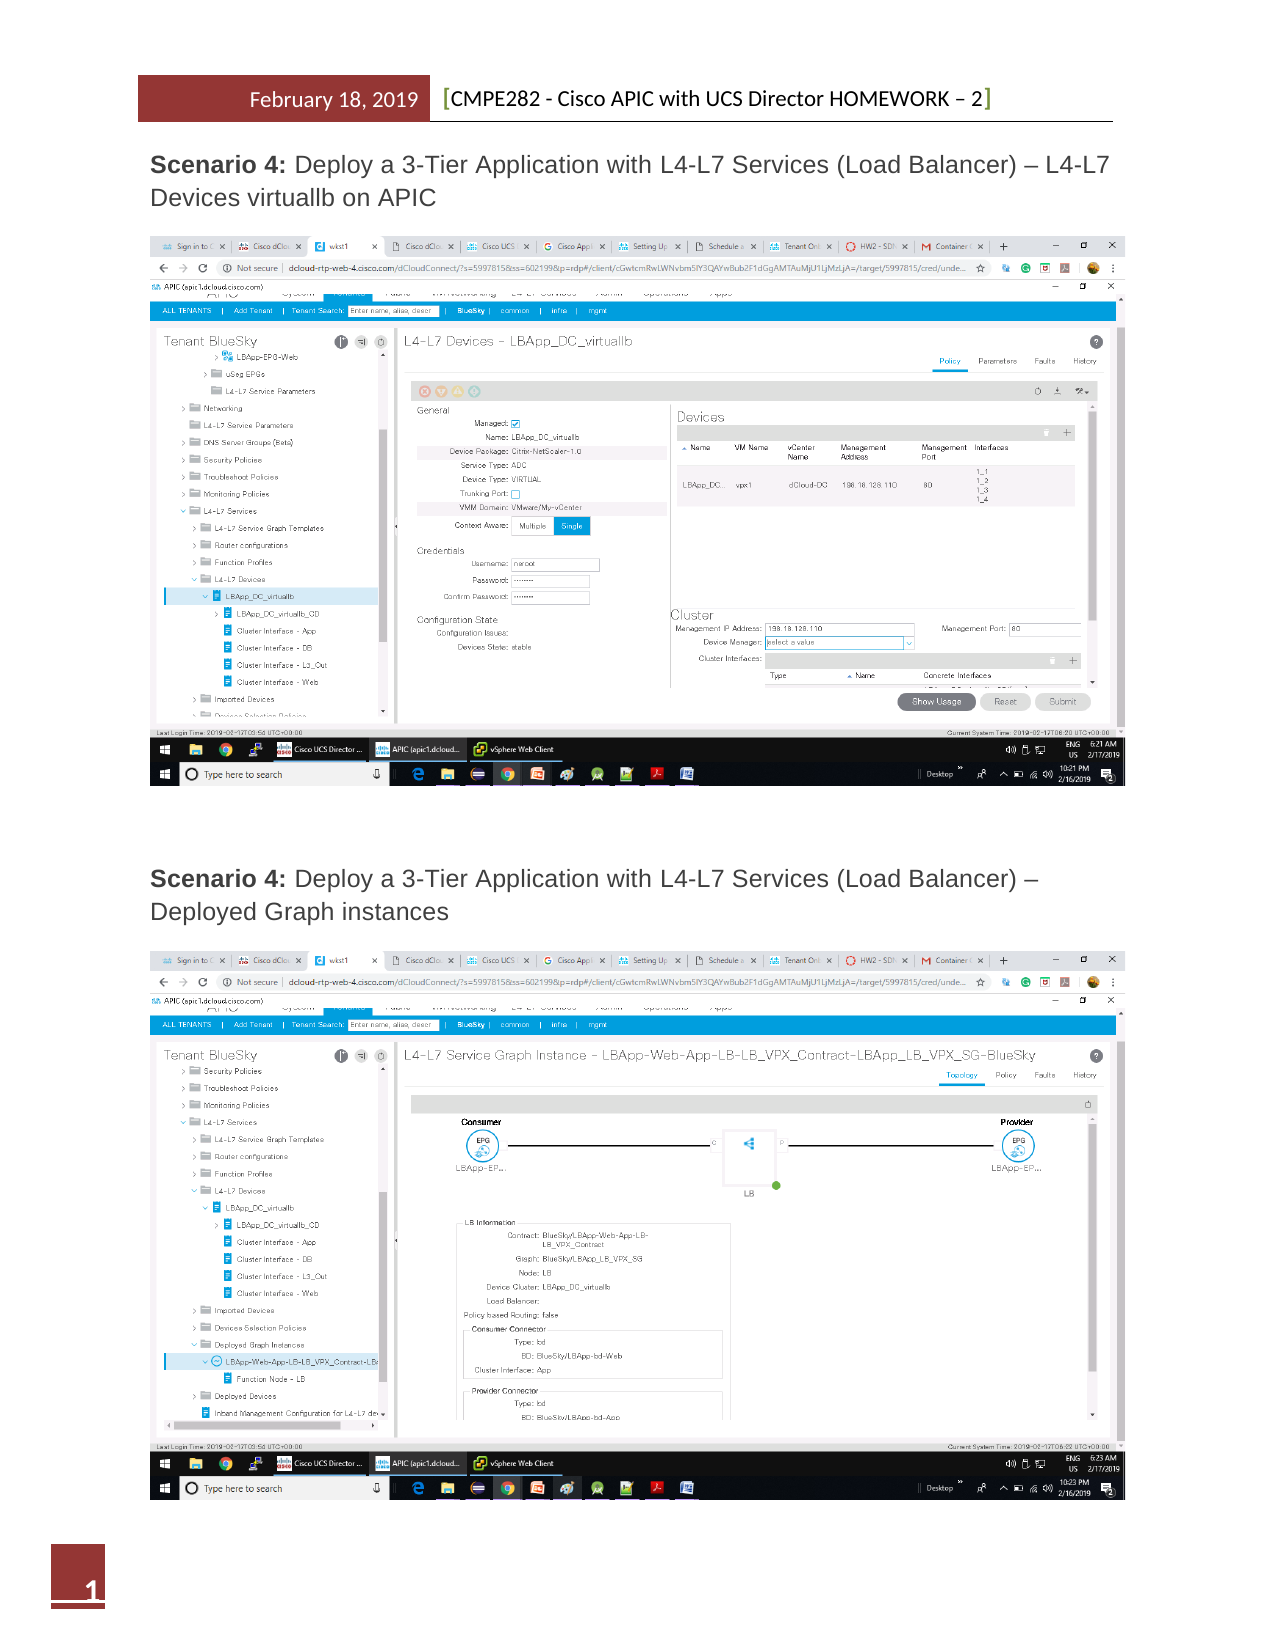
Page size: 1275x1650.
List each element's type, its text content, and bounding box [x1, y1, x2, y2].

picture [150, 951, 1125, 1500]
picture [349, 306, 439, 316]
picture [150, 236, 1125, 786]
picture [349, 1020, 439, 1030]
text Scenario 4: Deploy a 3-Tier Application with L4-L7 Services (Load Balancer) – L4-L7 Devices virtuallb on APIC [150, 150, 1125, 212]
text Scenario 4: Deploy a 3-Tier Application with L4-L7 Services (Load Balancer) – Deployed Graph instances [150, 864, 1125, 926]
